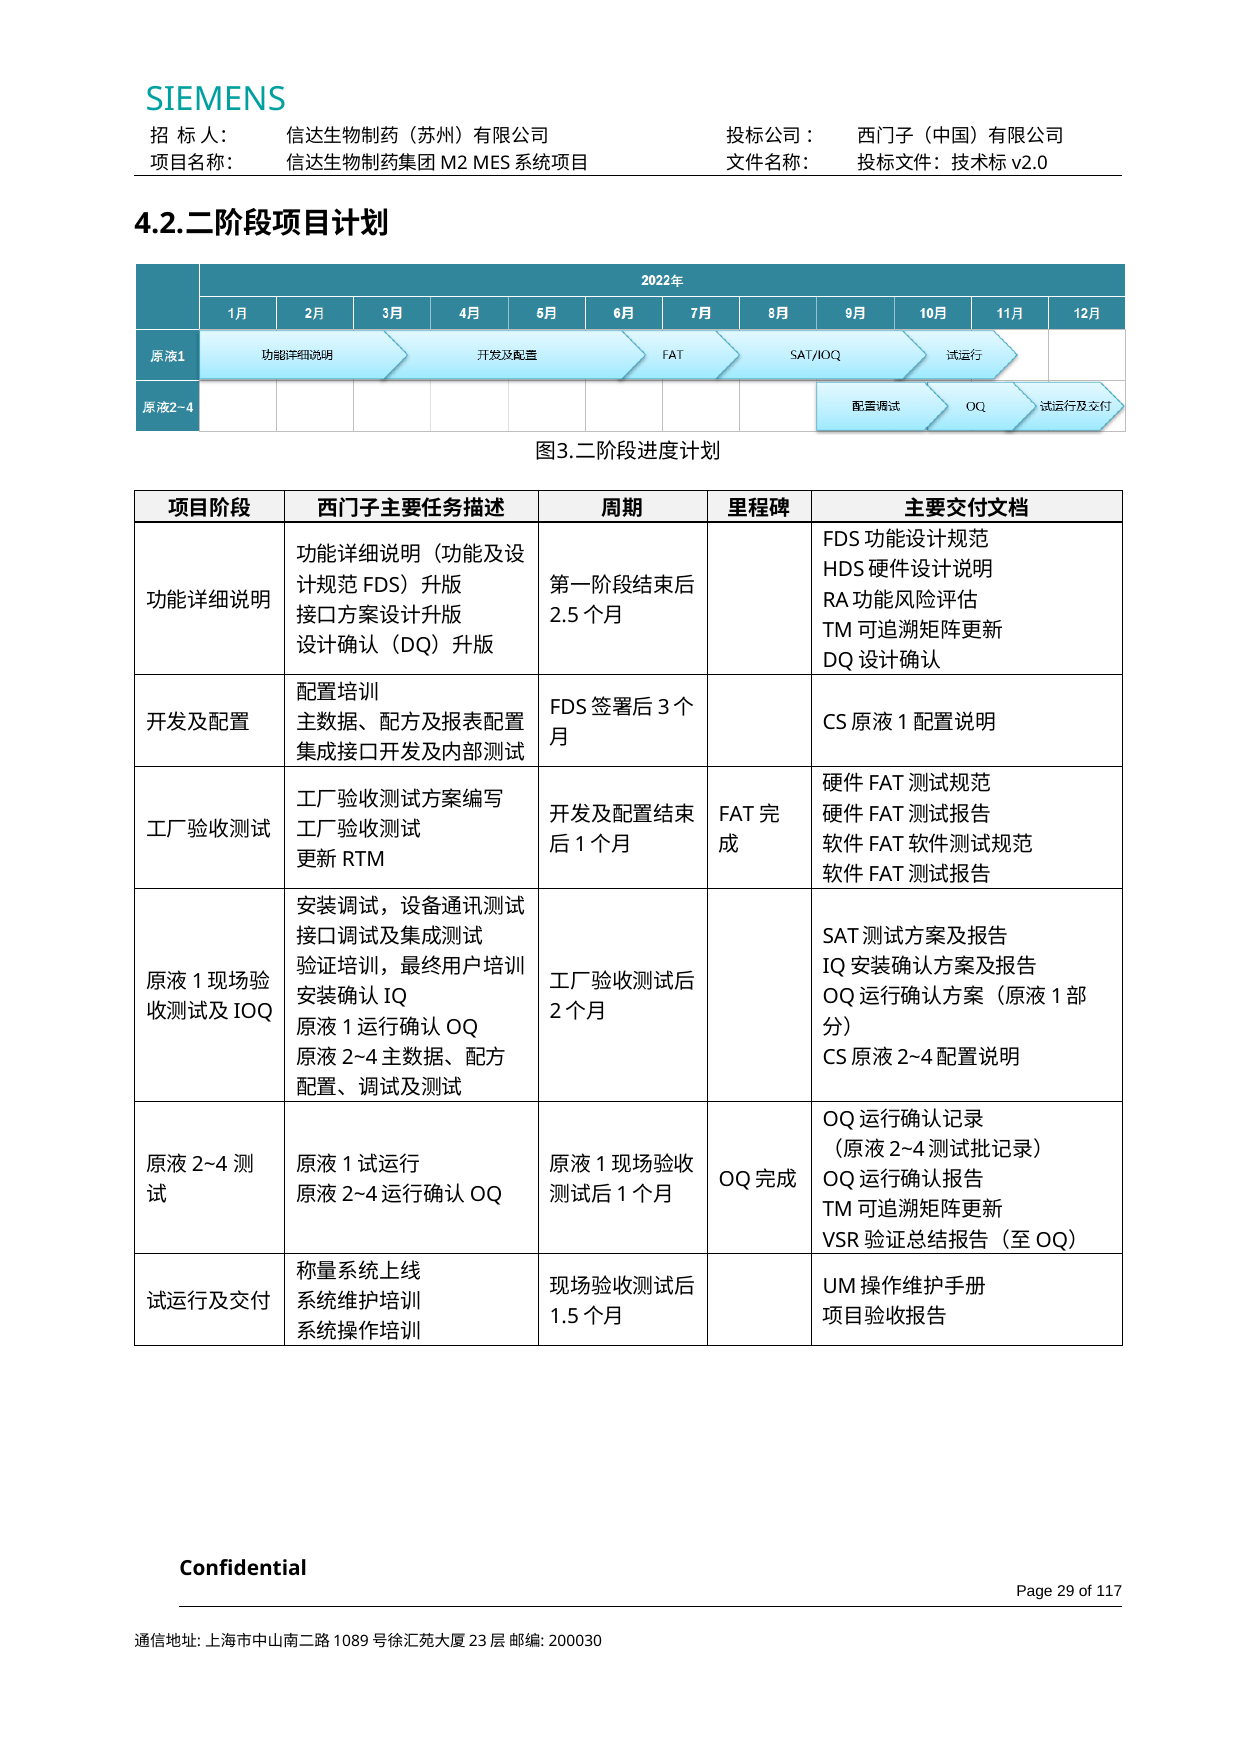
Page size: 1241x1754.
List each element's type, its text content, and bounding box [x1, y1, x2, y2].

picture [134, 263, 1128, 435]
table_header 周期 [539, 491, 707, 521]
table_header 主要交付文档 [812, 491, 1122, 521]
table_header 里程碑 [708, 491, 811, 521]
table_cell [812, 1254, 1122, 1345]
table_cell 工厂验收测试后2个月 [539, 889, 707, 1101]
table_cell 工厂验收测试 [135, 767, 284, 888]
table_cell 原液1试运行 原液2~4运行确认 OQ [285, 1102, 538, 1253]
table_cell [708, 675, 811, 766]
table_header 项目阶段 [135, 491, 284, 521]
table_cell 原液2~4 测试 [135, 1102, 284, 1253]
table_cell FDS功能设计规范 HDS硬件设计说明 RA功能风险评估 TM可追溯矩阵更新 DQ设计确认 [812, 523, 1122, 674]
table_cell FDS签署后3个月 [539, 675, 707, 766]
table_header 西门子主要任务描述 [285, 491, 538, 521]
table_cell 试运行及交付 [135, 1254, 284, 1345]
table_cell 配置培训 主数据、配方及报表配置 集成接口开发及内部测试 [285, 675, 538, 766]
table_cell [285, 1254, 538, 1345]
table_cell [708, 889, 811, 1101]
text 二阶段项目计划 [134, 200, 1122, 242]
table_cell 功能详细说明 [135, 523, 284, 674]
table_cell 原液1现场验收测试及IOQ [135, 889, 284, 1101]
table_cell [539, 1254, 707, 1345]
text 二阶段进度计划 [134, 435, 1122, 465]
table_cell [708, 523, 811, 674]
table_cell FAT 完成 [708, 767, 811, 888]
table_cell OQ完成 [708, 1102, 811, 1253]
table_cell 开发及配置 [135, 675, 284, 766]
table_cell 硬件FAT测试规范 硬件FAT测试报告 软件FAT软件测试规范 软件FAT测试报告 [812, 767, 1122, 888]
table_cell OQ运行确认记录 （原液2~4测试批记录） OQ运行确认报告 TM可追溯矩阵更新 VSR 验证总结报告（至OQ） [812, 1102, 1122, 1253]
table_cell 开发及配置结束后1个月 [539, 767, 707, 888]
table_cell CS原液1配置说明 [812, 675, 1122, 766]
table_cell 功能详细说明（功能及设计规范FDS）升版 接口方案设计升版 设计确认（DQ）升版 [285, 523, 538, 674]
table_cell 第一阶段结束后2.5个月 [539, 523, 707, 674]
table_cell 原液1现场验收测试后1个月 [539, 1102, 707, 1253]
table_cell 工厂验收测试方案编写 工厂验收测试 更新RTM [285, 767, 538, 888]
table_cell 安装调试，设备通讯测试 接口调试及集成测试 验证培训，最终用户培训 安装确认 IQ 原液1运行确认 OQ 原液2~4主数据、配方配置、调试及测试 [285, 889, 538, 1101]
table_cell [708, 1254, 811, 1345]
table_cell SAT测试方案及报告 IQ安装确认方案及报告 OQ运行确认方案（原液1部分） CS原液2~4配置说明 [812, 889, 1122, 1101]
